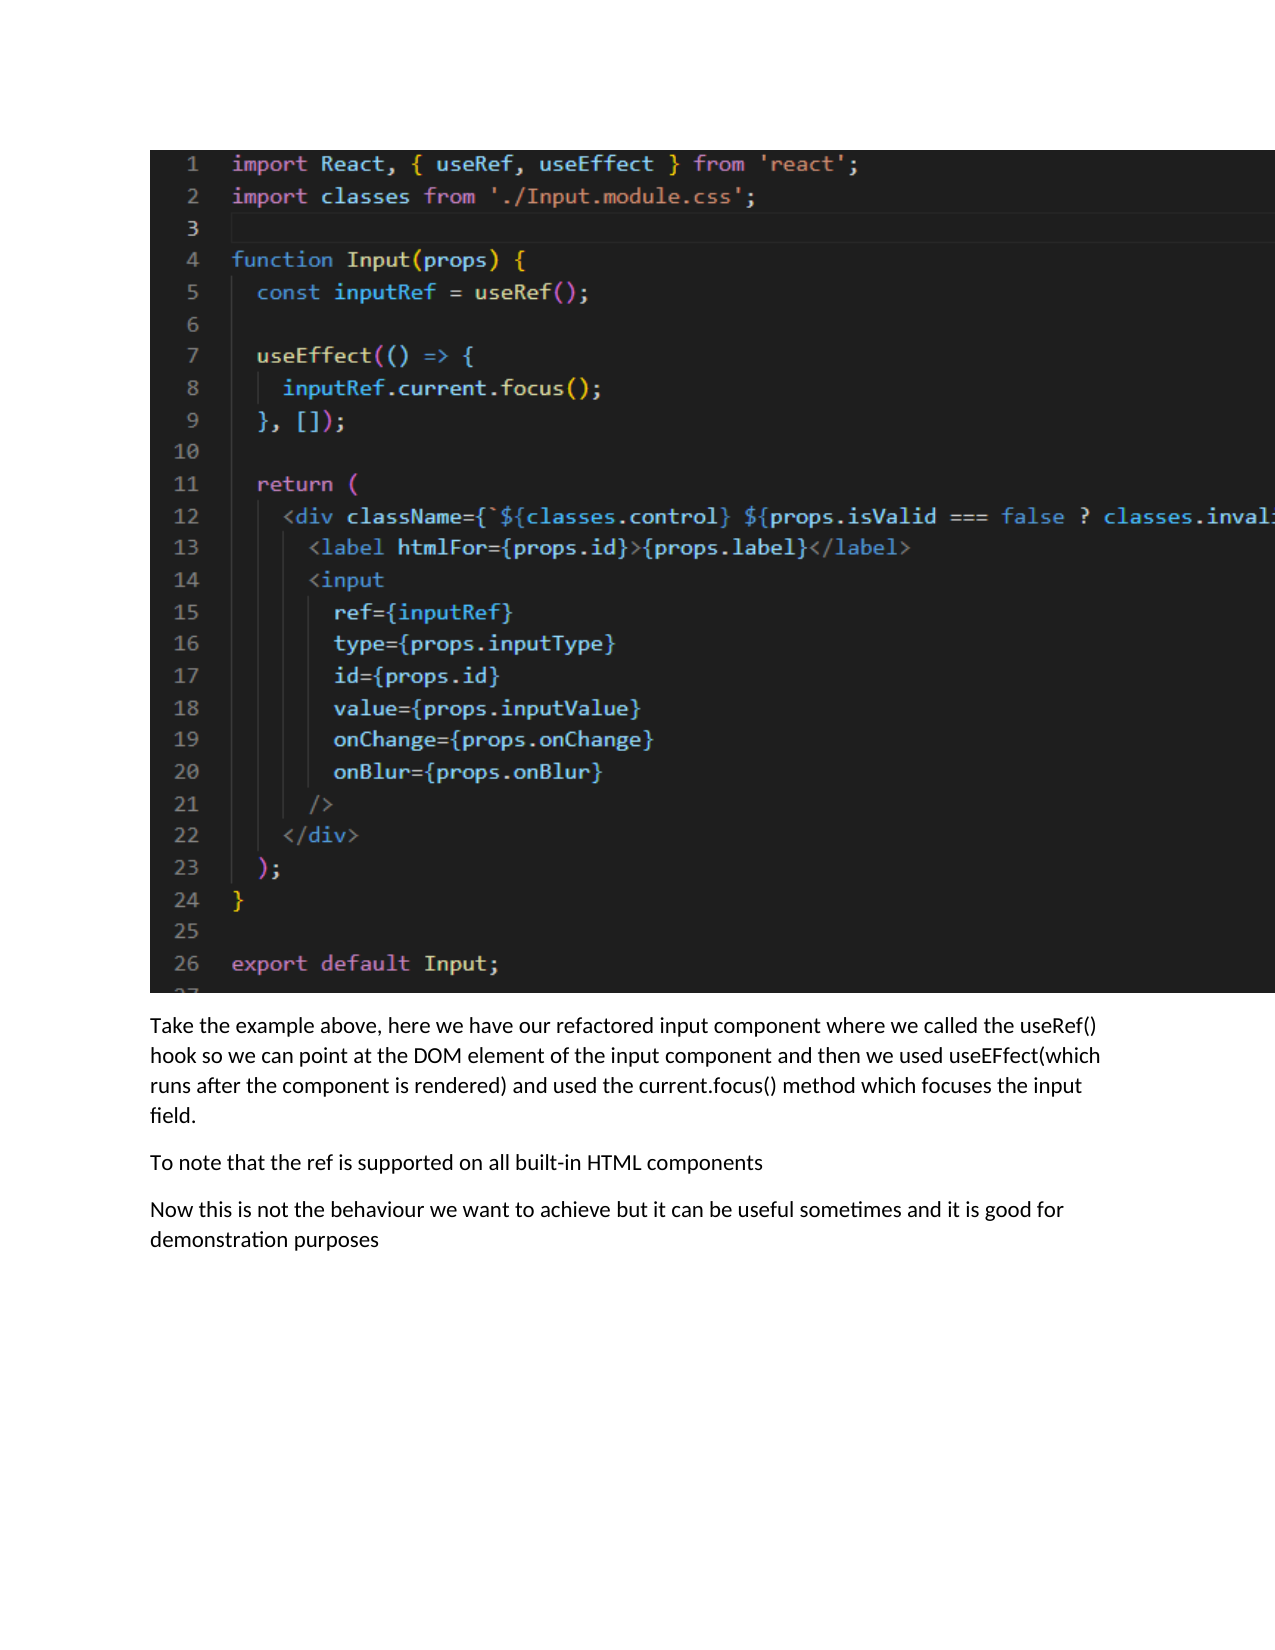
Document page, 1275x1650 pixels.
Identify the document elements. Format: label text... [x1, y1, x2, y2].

text Now this is not the behaviour we want to achieve but it can be useful sometimes and it is good for demonstration purposes [150, 1195, 1125, 1254]
picture [150, 150, 1275, 993]
text Take the example above, here we have our refactored input component where we called the useRef() hook so we can point at the DOM element of the input component and then we used useEFfect(which runs after the component is rendered) and used the current.focus() method which focuses the input field. [150, 1011, 1125, 1130]
text To note that the ref is supported on all built-in HTML components [150, 1148, 1125, 1177]
